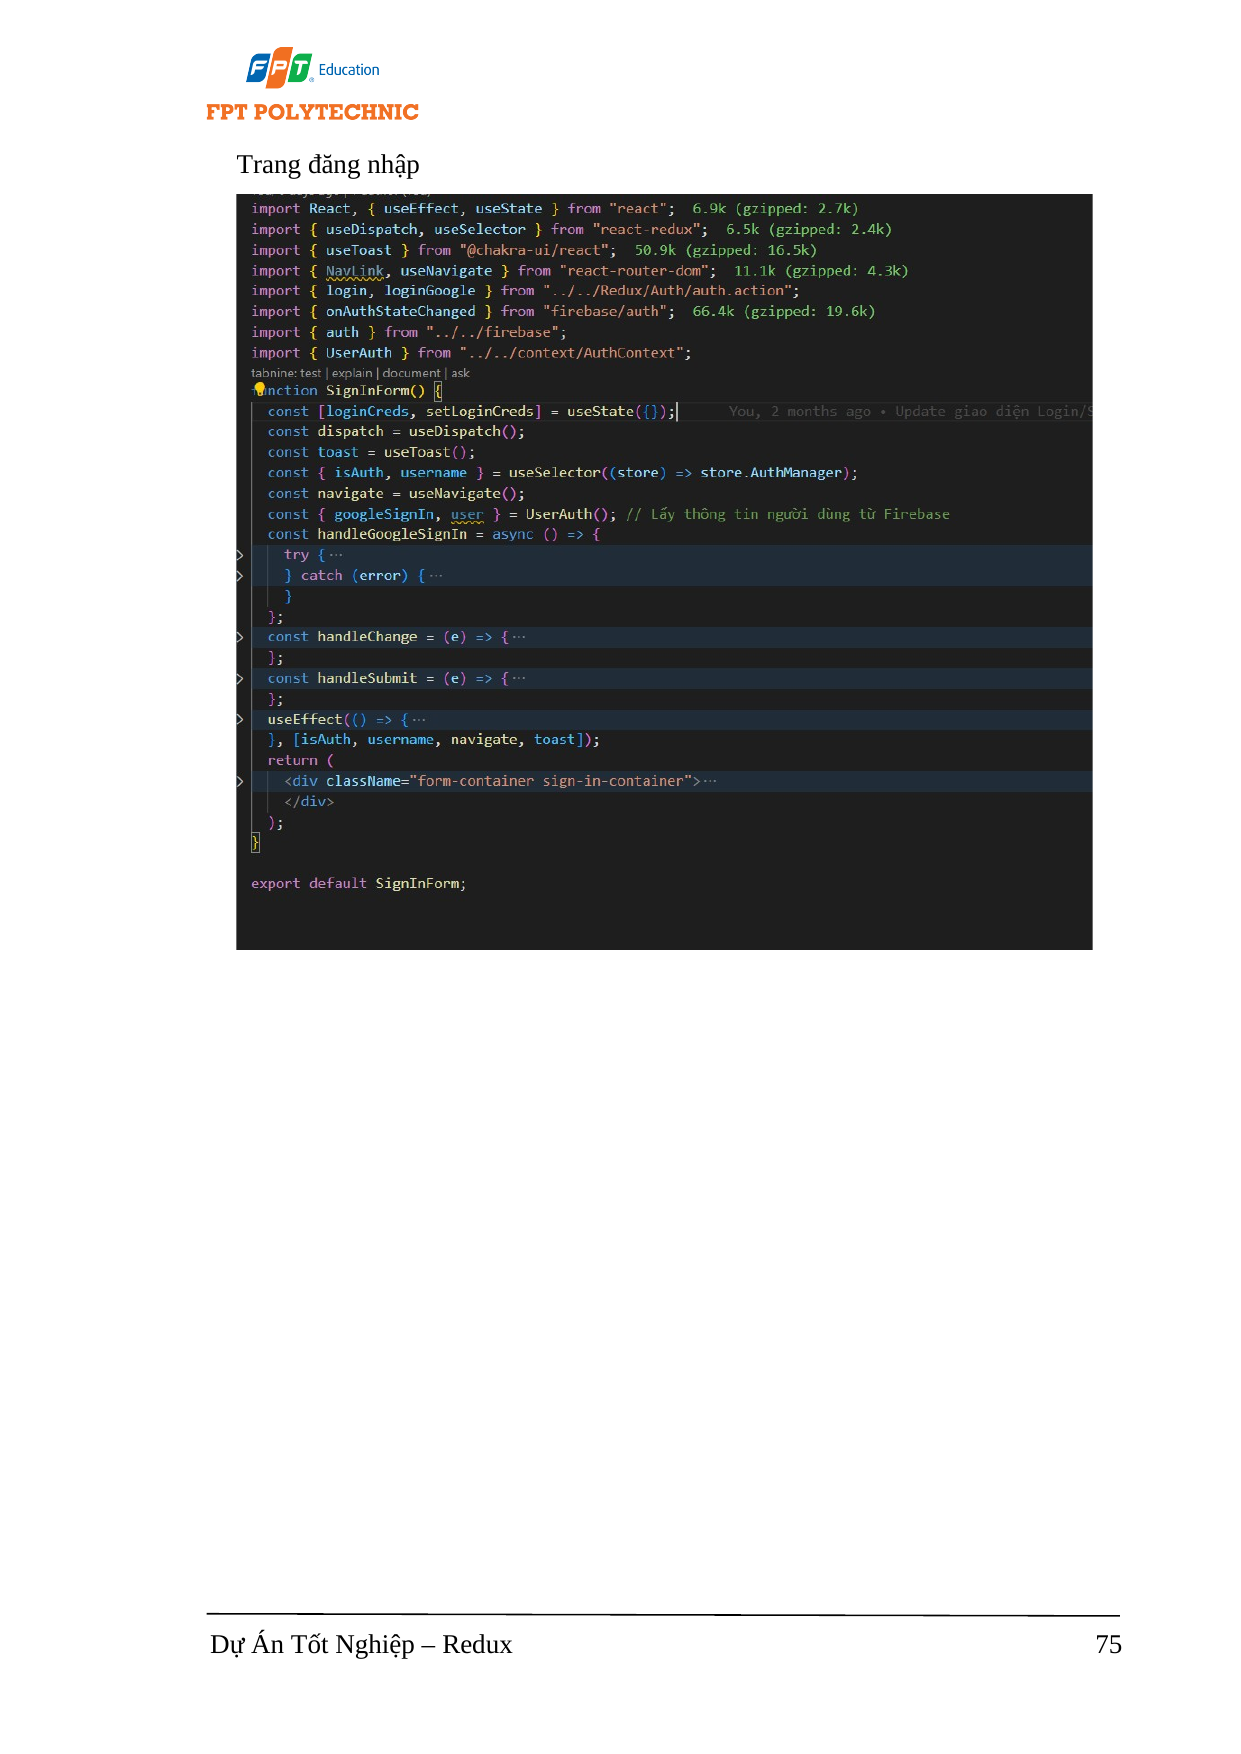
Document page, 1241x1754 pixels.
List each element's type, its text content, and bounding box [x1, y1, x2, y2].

picture [236, 194, 1093, 950]
picture [206, 47, 419, 120]
text Trang đăng nhập [207, 148, 1122, 179]
